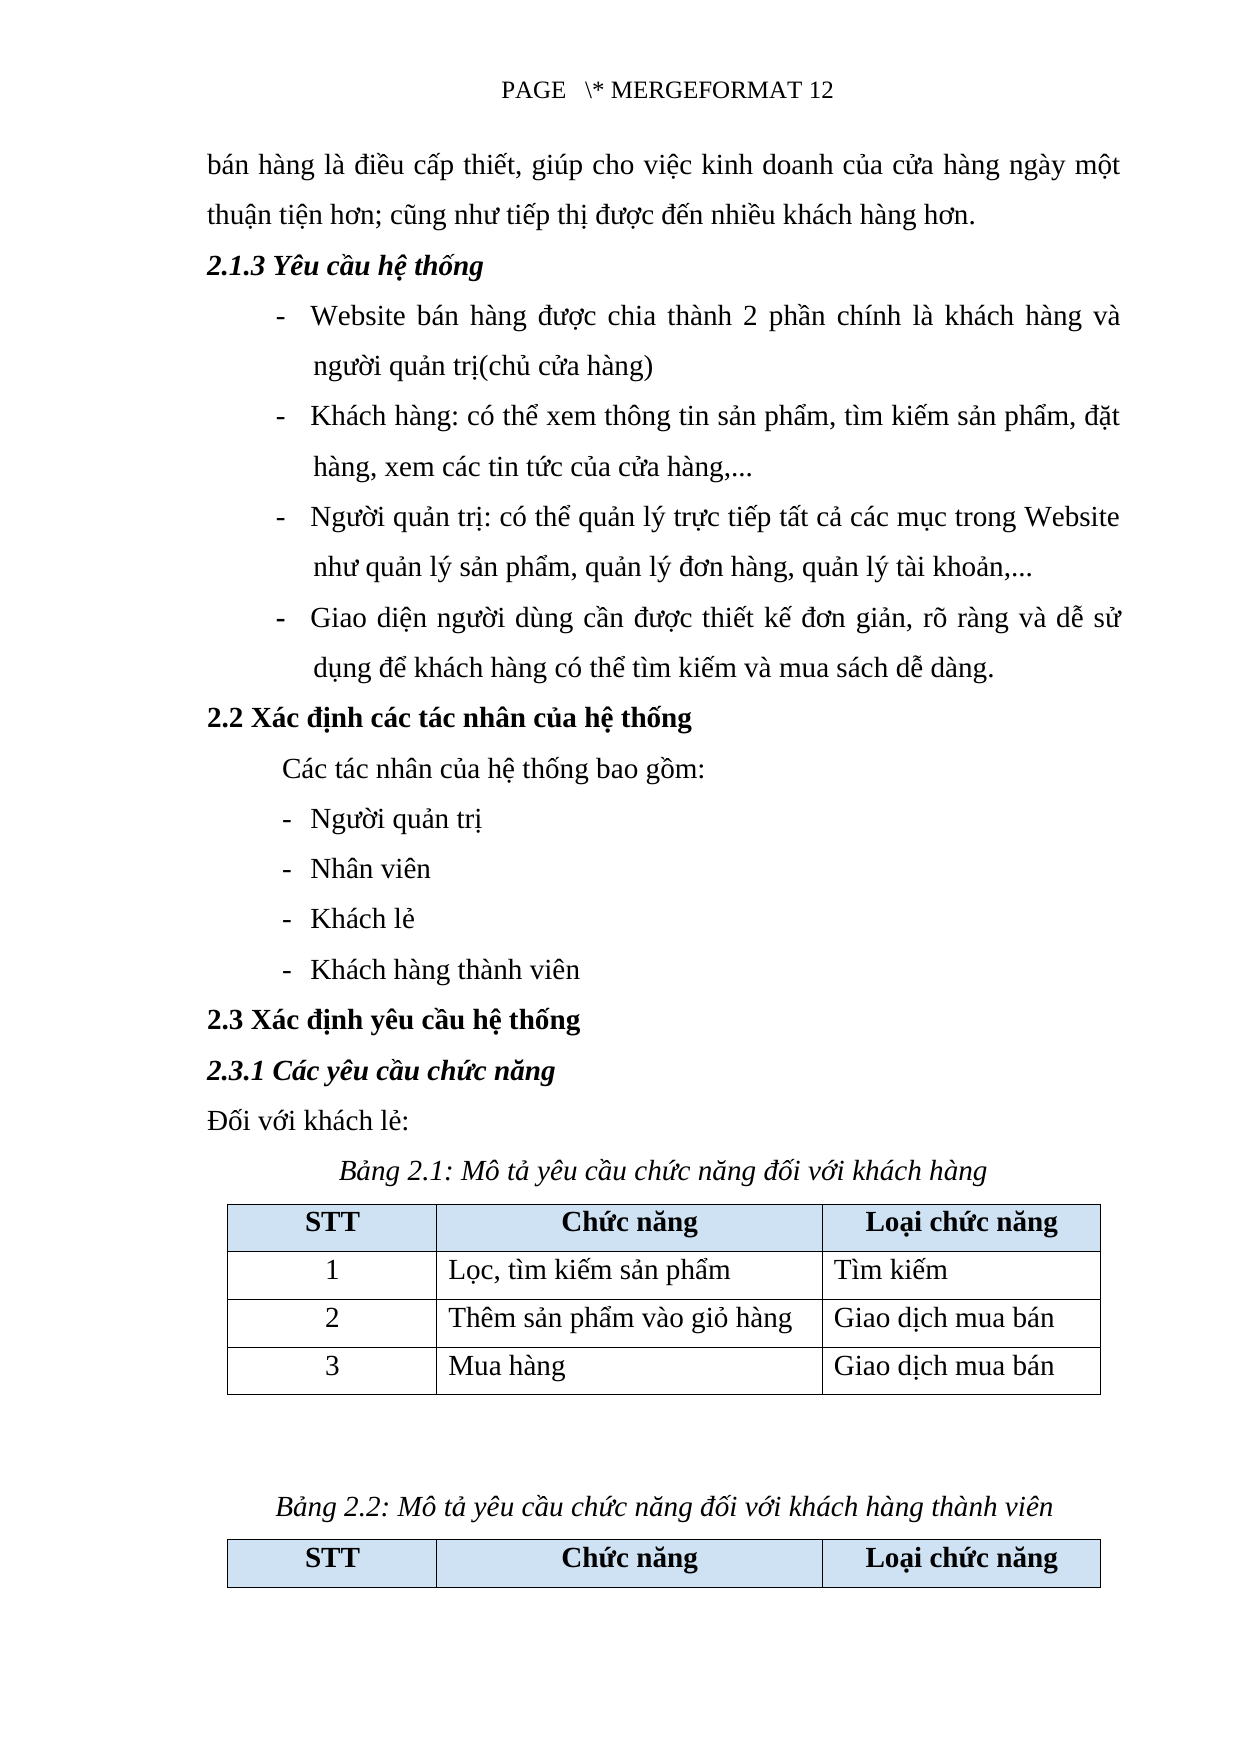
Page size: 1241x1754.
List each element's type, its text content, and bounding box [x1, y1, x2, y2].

table_cell 3 [228, 1348, 436, 1394]
list Khách hàng: có thể xem thông tin sản phẩm, tìm kiếm sản phẩm, đặt hàng, xem các tin tức của cửa hàng,... [276, 398, 1122, 482]
table_header STT [228, 1205, 436, 1251]
table_cell Lọc, tìm kiếm sản phẩm [437, 1252, 822, 1299]
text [207, 147, 1122, 231]
text Đối với khách lẻ: [207, 1103, 1122, 1136]
table_cell 1 [228, 1252, 436, 1299]
list Website bán hàng được chia thành 2 phần chính là khách hàng và người quản trị(chủ cửa hàng) [276, 298, 1122, 382]
list Người quản trị [207, 801, 1122, 834]
text Các tác nhân của hệ thống bao gồm: [207, 751, 1122, 784]
text Bảng 2.1: Mô tả yêu cầu chức năng đối với khách hàng [207, 1153, 1122, 1187]
list Nhân viên [207, 851, 1122, 885]
text 2.1.3 Yêu cầu hệ thống [207, 248, 1122, 281]
table_cell Giao dịch mua bán [823, 1300, 1100, 1347]
table_cell 2 [228, 1300, 436, 1347]
table_header STT [228, 1540, 436, 1587]
table_header Chức năng [437, 1205, 822, 1251]
table_cell Thêm sản phẩm vào giỏ hàng [437, 1300, 822, 1347]
table_header Loại chức năng [823, 1205, 1100, 1251]
subtitle 2.2 Xác định các tác nhân của hệ thống [207, 700, 1122, 734]
subtitle 2.3.1 Các yêu cầu chức năng [207, 1053, 1122, 1086]
table_cell Mua hàng [437, 1348, 822, 1394]
text Bảng 2.2: Mô tả yêu cầu chức năng đối với khách hàng thành viên [207, 1489, 1122, 1522]
list Khách hàng thành viên [207, 952, 1122, 986]
table_cell Tìm kiếm [823, 1252, 1100, 1299]
table_cell Giao dịch mua bán [823, 1348, 1100, 1394]
list Giao diện người dùng cần được thiết kế đơn giản, rõ ràng và dễ sử dụng để khách hàng có thể tìm kiếm và mua sách dễ dàng. [276, 600, 1122, 684]
list Khách lẻ [207, 902, 1122, 935]
table_header Loại chức năng [823, 1540, 1100, 1587]
list Người quản trị: có thể quản lý trực tiếp tất cả các mục trong Website như quản lý sản phẩm, quản lý đơn hàng, quản lý tài khoản,... [276, 499, 1122, 583]
table_header Chức năng [437, 1540, 822, 1587]
subtitle 2.3 Xác định yêu cầu hệ thống [207, 1002, 1122, 1036]
